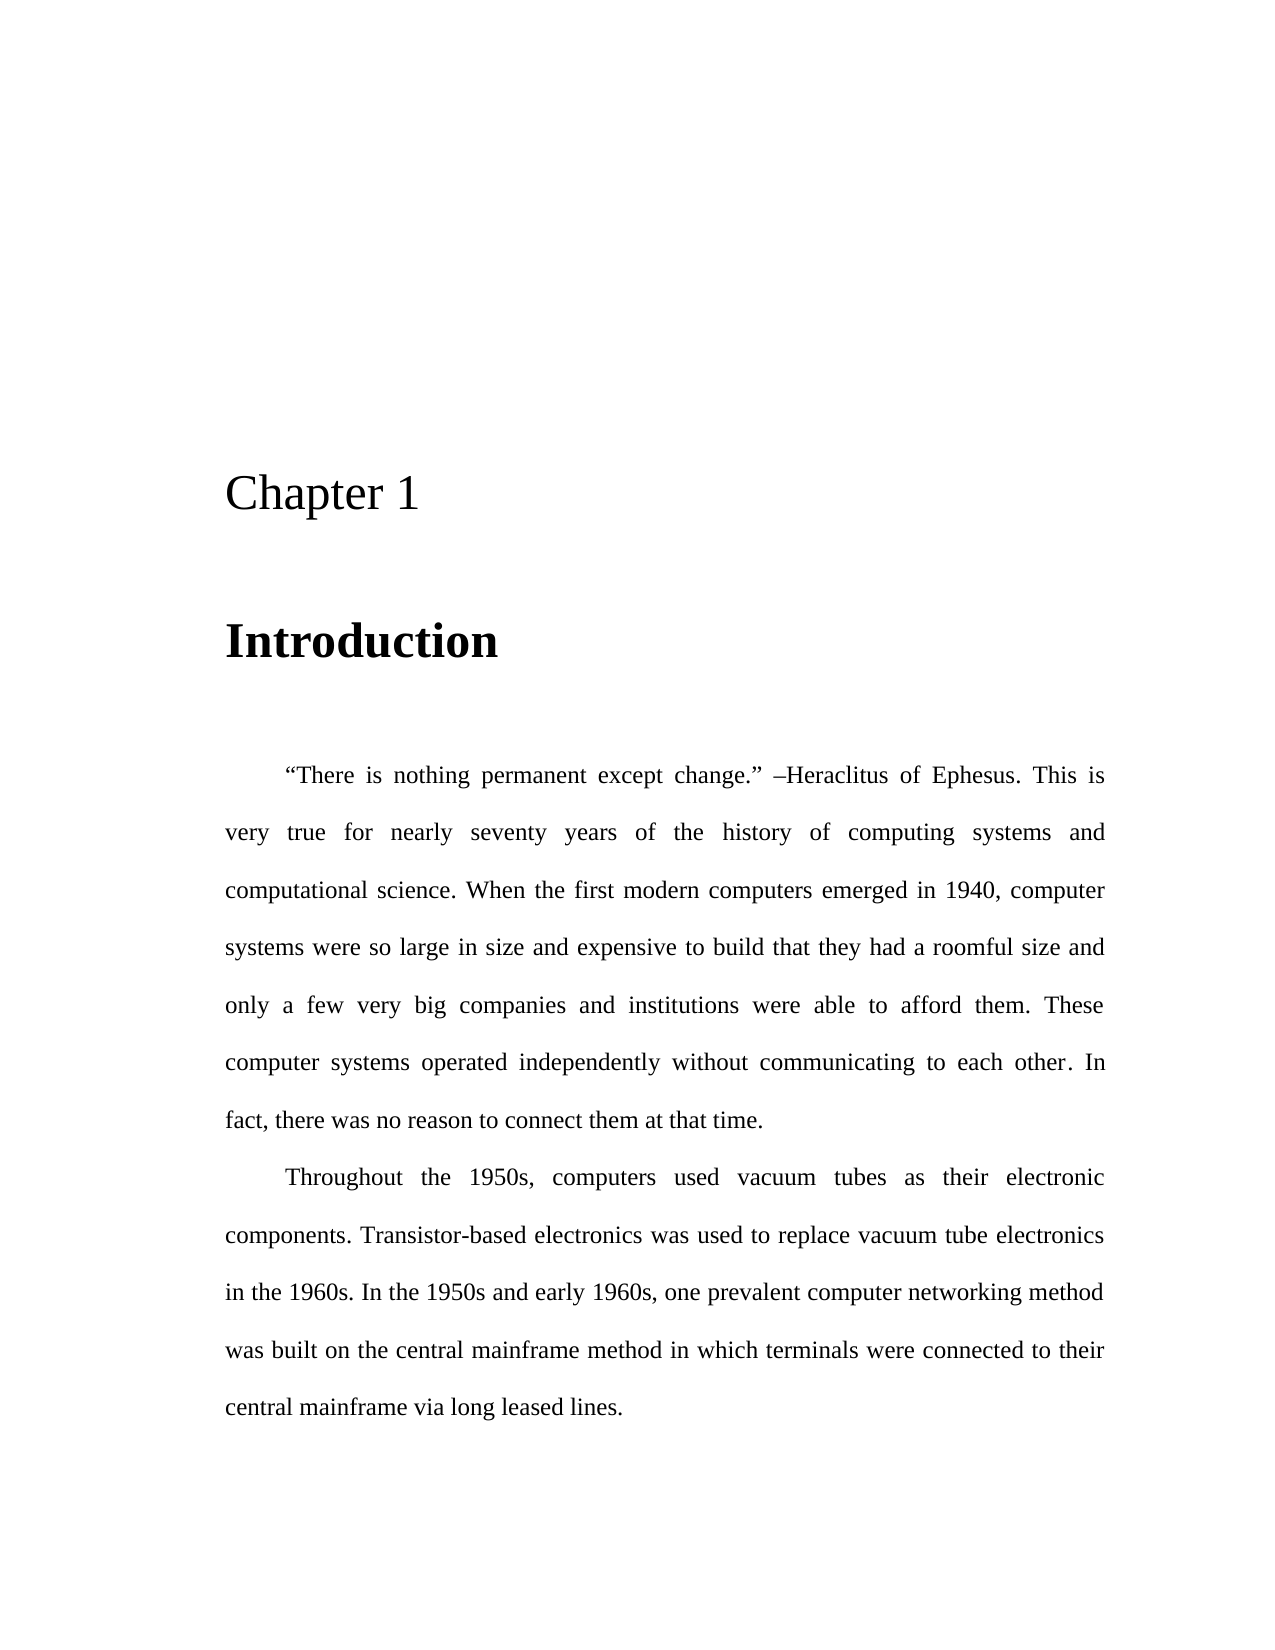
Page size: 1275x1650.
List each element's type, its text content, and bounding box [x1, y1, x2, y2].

title Introduction [225, 611, 1106, 669]
text Throughout the 1950s, computers used vacuum tubes as their electronic components. Transistor-based electronics was used to replace vacuum tube electronics in the 1960s. In the 1950s and early 1960s, one prevalent computer networking method was built on the central mainframe method in which terminals were connected to their central mainframe via long leased lines. [225, 1162, 1106, 1421]
text “There is nothing permanent except change.” –Heraclitus of Ephesus. This is very true for nearly seventy years of the history of computing systems and computational science. When the first modern computers emerged in 1940, computer systems were so large in size and expensive to build that they had a roomful size and only a few very big companies and institutions were able to afford them. These computer systems operated independently without communicating to each other. In fact, there was no reason to connect them at that time. [225, 760, 1106, 1134]
